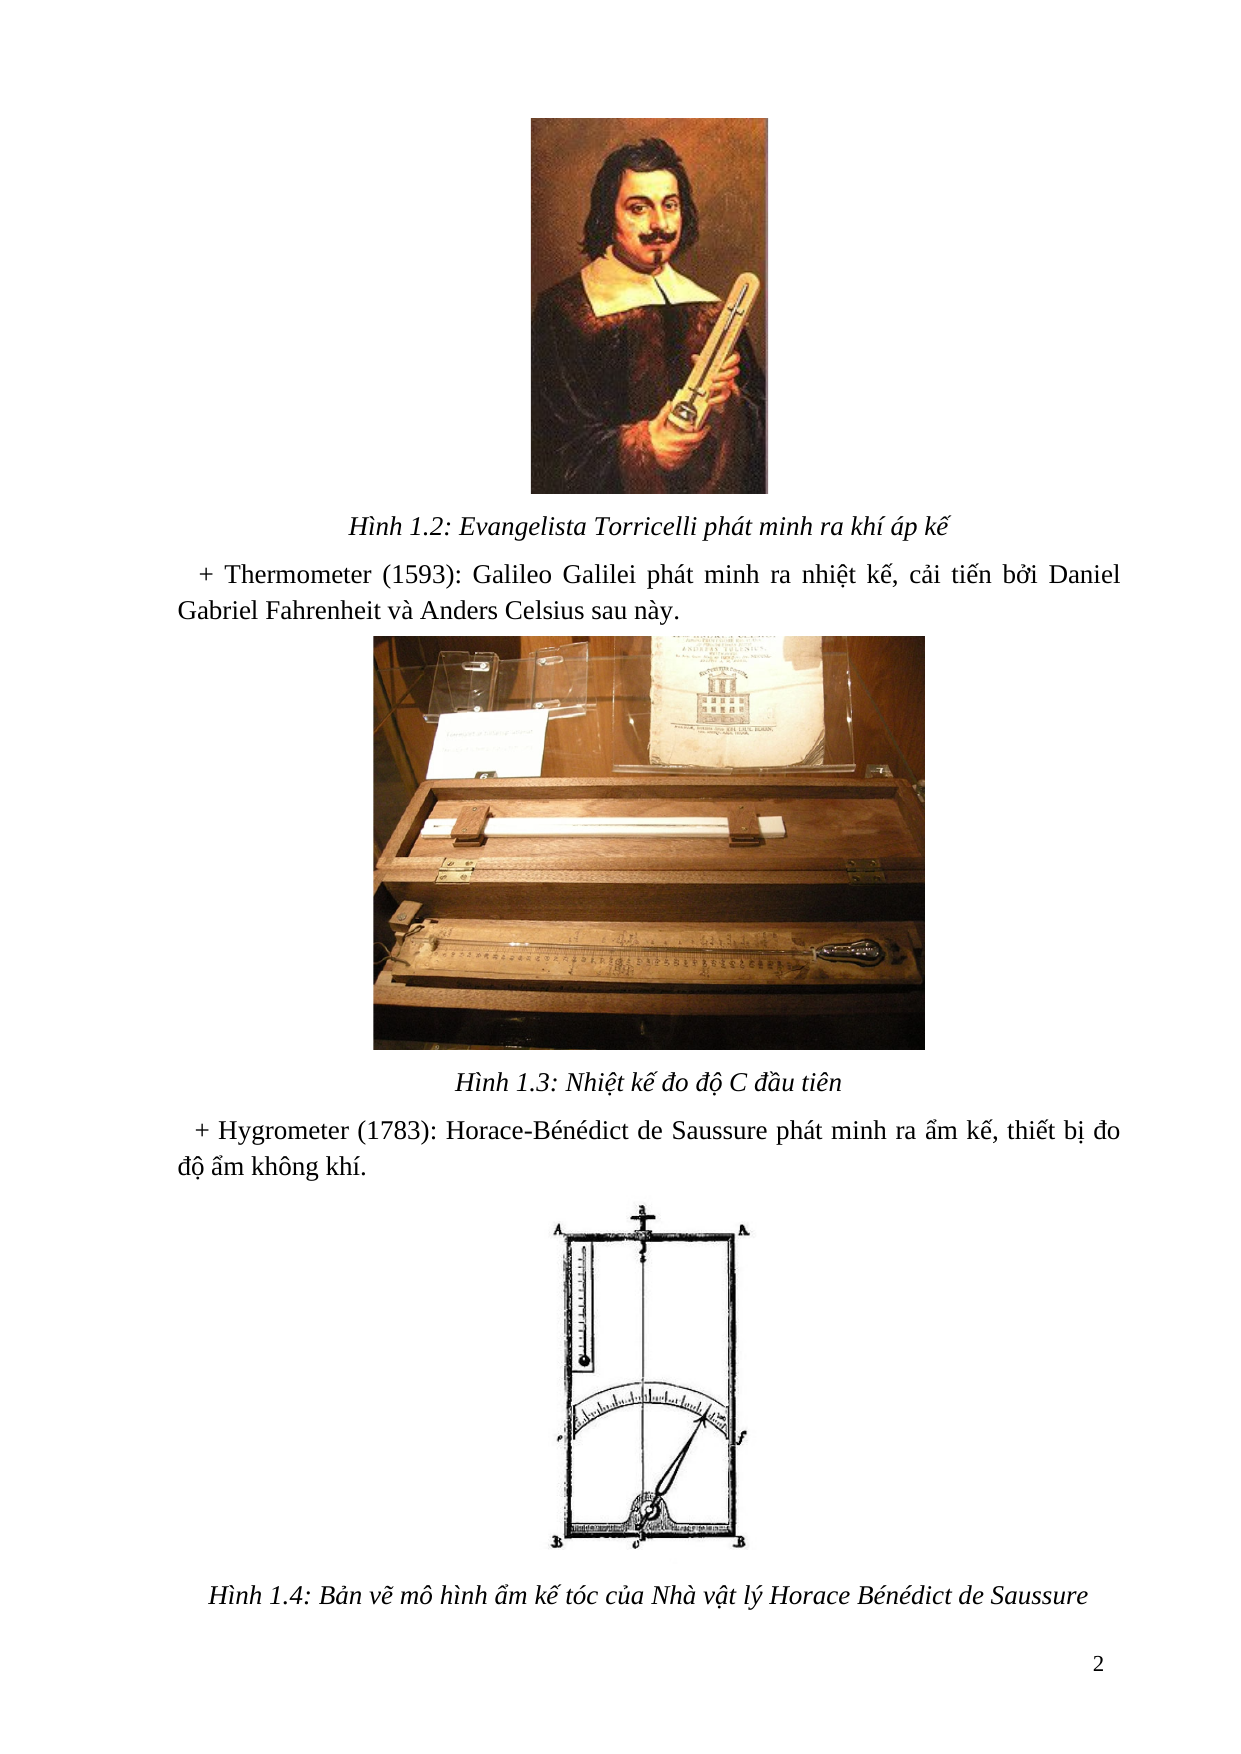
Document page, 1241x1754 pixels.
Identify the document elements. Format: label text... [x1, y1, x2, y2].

text Hình 1.3: Nhiệt kế đo độ C đầu tiên [177, 1066, 1122, 1097]
picture [530, 118, 769, 494]
picture [373, 633, 926, 1050]
text Hình 1.4: Bản vẽ mô hình ẩm kế tóc của Nhà vật lý Horace Bénédict de Saussure [177, 1579, 1122, 1611]
text + Thermometer (1593): Galileo Galilei phát minh ra nhiệt kế, cải tiến bởi Daniel Gabriel Fahrenheit và Anders Celsius sau này. [177, 558, 1122, 625]
text Hình 1.2: Evangelista Torricelli phát minh ra khí áp kế [177, 510, 1122, 541]
picture [533, 1190, 766, 1564]
text + Hygrometer (1783): Horace-Bénédict de Saussure phát minh ra ẩm kế, thiết bị đo độ ẩm không khí. [177, 1114, 1122, 1181]
